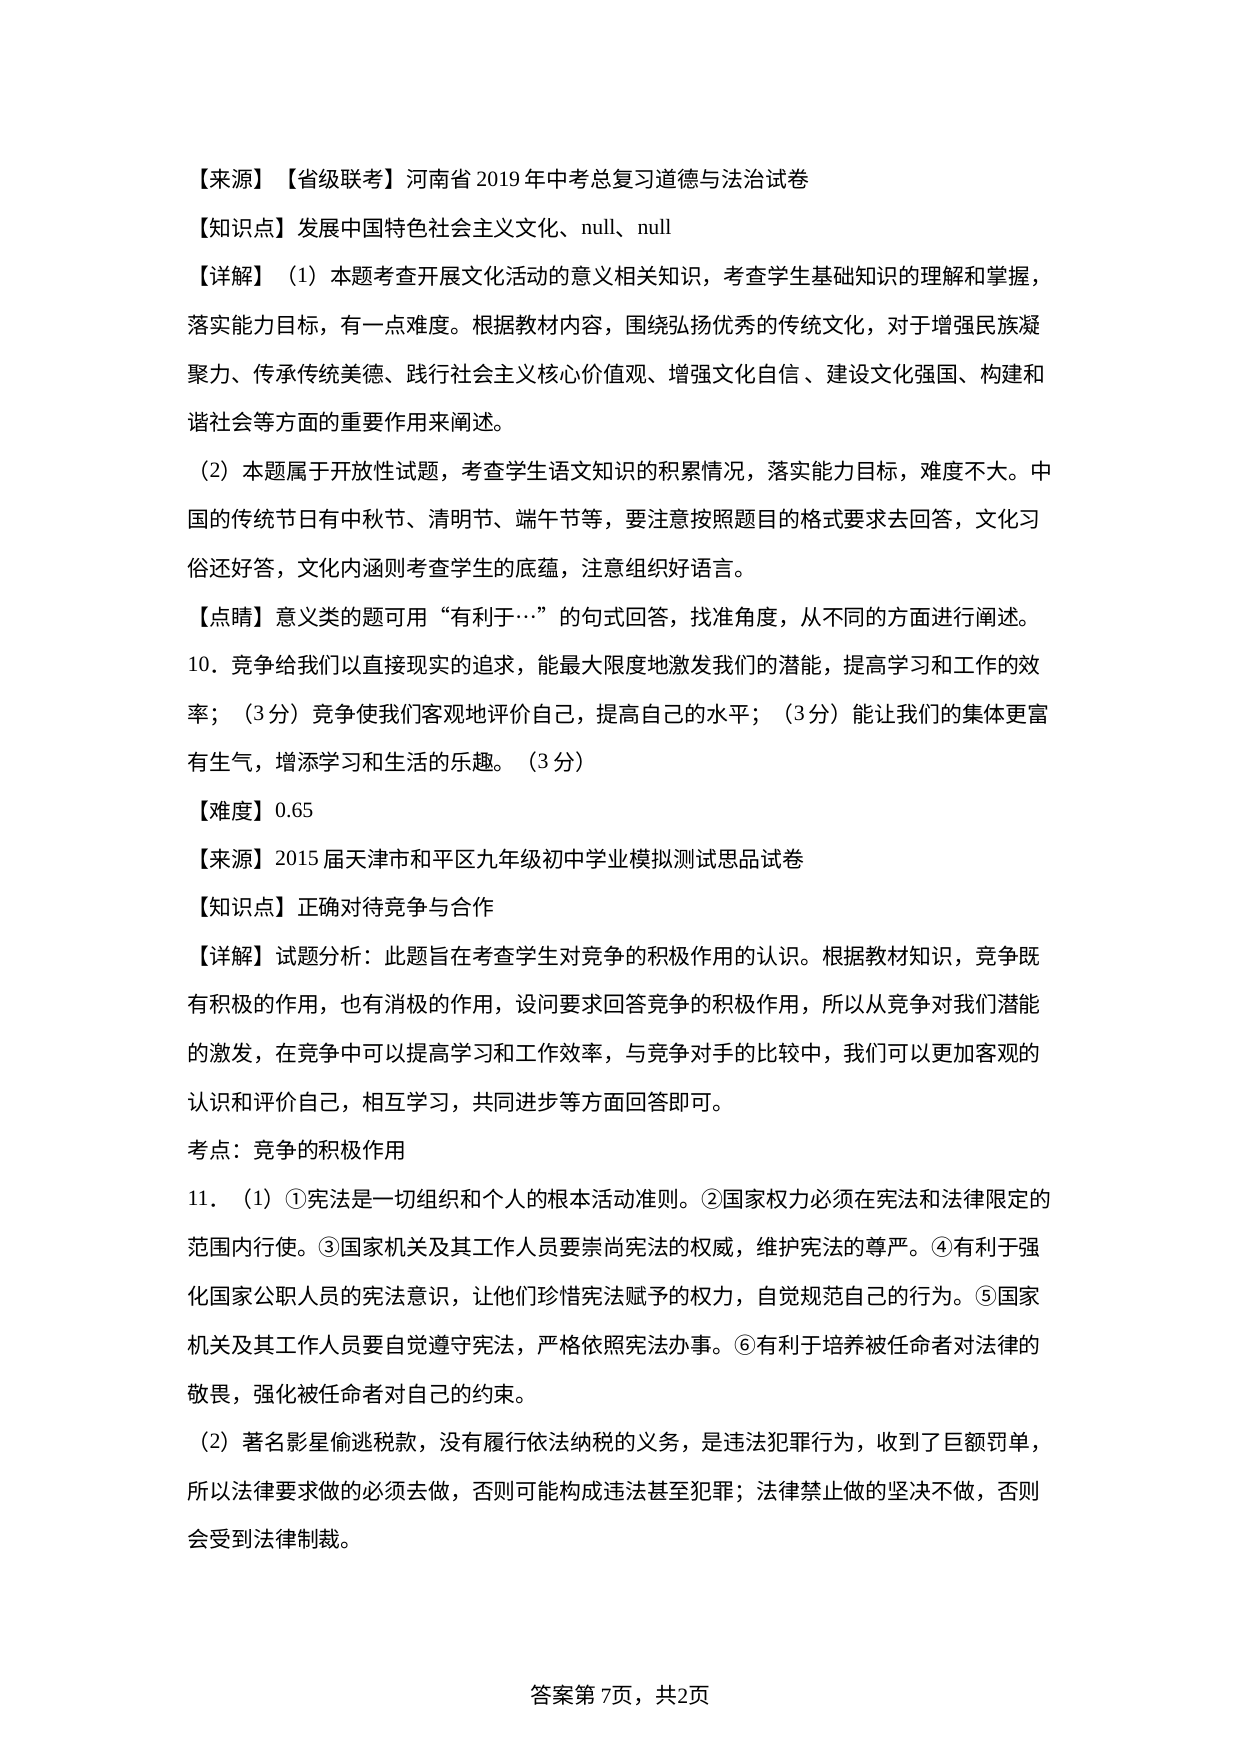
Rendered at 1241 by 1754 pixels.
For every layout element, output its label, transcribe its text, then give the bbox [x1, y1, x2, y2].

text 【来源】2015届天津市和平区九年级初中学业模拟测试思品试卷 [187, 842, 1053, 874]
text 考点：竞争的积极作用 [187, 1133, 1053, 1165]
text 【详解】（1）本题考查开展文化活动的意义相关知识，考查学生基础知识的理解和掌握，落实能力目标，有一点难度。根据教材内容，围绕弘扬优秀的传统文化，对于增强民族凝聚力、传承传统美德、践行社会主义核心价值观、增强文化自信 、建设文化强国、构建和谐社会等方面的重要作用来阐述。 [187, 259, 1053, 437]
text 【知识点】正确对待竞争与合作 [187, 890, 1053, 922]
text （2）著名影星偷逃税款，没有履行依法纳税的义务，是违法犯罪行为，收到了巨额罚单，所以法律要求做的必须去做，否则可能构成违法甚至犯罪；法律禁止做的坚决不做，否则会受到法律制裁。 [187, 1424, 1053, 1554]
text （2）本题属于开放性试题，考查学生语文知识的积累情况，落实能力目标，难度不大。中国的传统节日有中秋节、清明节、端午节等，要注意按照题目的格式要求去回答，文化习俗还好答，文化内涵则考查学生的底蕴，注意组织好语言。 [187, 453, 1053, 583]
text 【来源】【省级联考】河南省2019年中考总复习道德与法治试卷 [187, 162, 1053, 194]
text 【难度】0.65 [187, 793, 1053, 826]
text 【详解】试题分析：此题旨在考查学生对竞争的积极作用的认识。根据教材知识，竞争既有积极的作用，也有消极的作用，设问要求回答竞争的积极作用，所以从竞争对我们潜能的激发，在竞争中可以提高学习和工作效率，与竞争对手的比较中，我们可以更加客观的认识和评价自己，相互学习，共同进步等方面回答即可。 [187, 938, 1053, 1117]
text 11．（1）①宪法是一切组织和个人的根本活动准则。②国家权力必须在宪法和法律限定的范围内行使。③国家机关及其工作人员要崇尚宪法的权威，维护宪法的尊严。④有利于强化国家公职人员的宪法意识，让他们珍惜宪法赋予的权力，自觉规范自己的行为。⑤国家机关及其工作人员要自觉遵守宪法，严格依照宪法办事。⑥有利于培养被任命者对法律的敬畏，强化被任命者对自己的约束。 [187, 1181, 1053, 1409]
text 10．竞争给我们以直接现实的追求，能最大限度地激发我们的潜能，提高学习和工作的效率；（3分）竞争使我们客观地评价自己，提高自己的水平；（3分）能让我们的集体更富有生气，增添学习和生活的乐趣。（3分） [187, 647, 1053, 777]
text 【知识点】发展中国特色社会主义文化、null、null [187, 210, 1053, 243]
text 【点睛】意义类的题可用“有利于…”的句式回答，找准角度，从不同的方面进行阐述。 [187, 599, 1053, 632]
